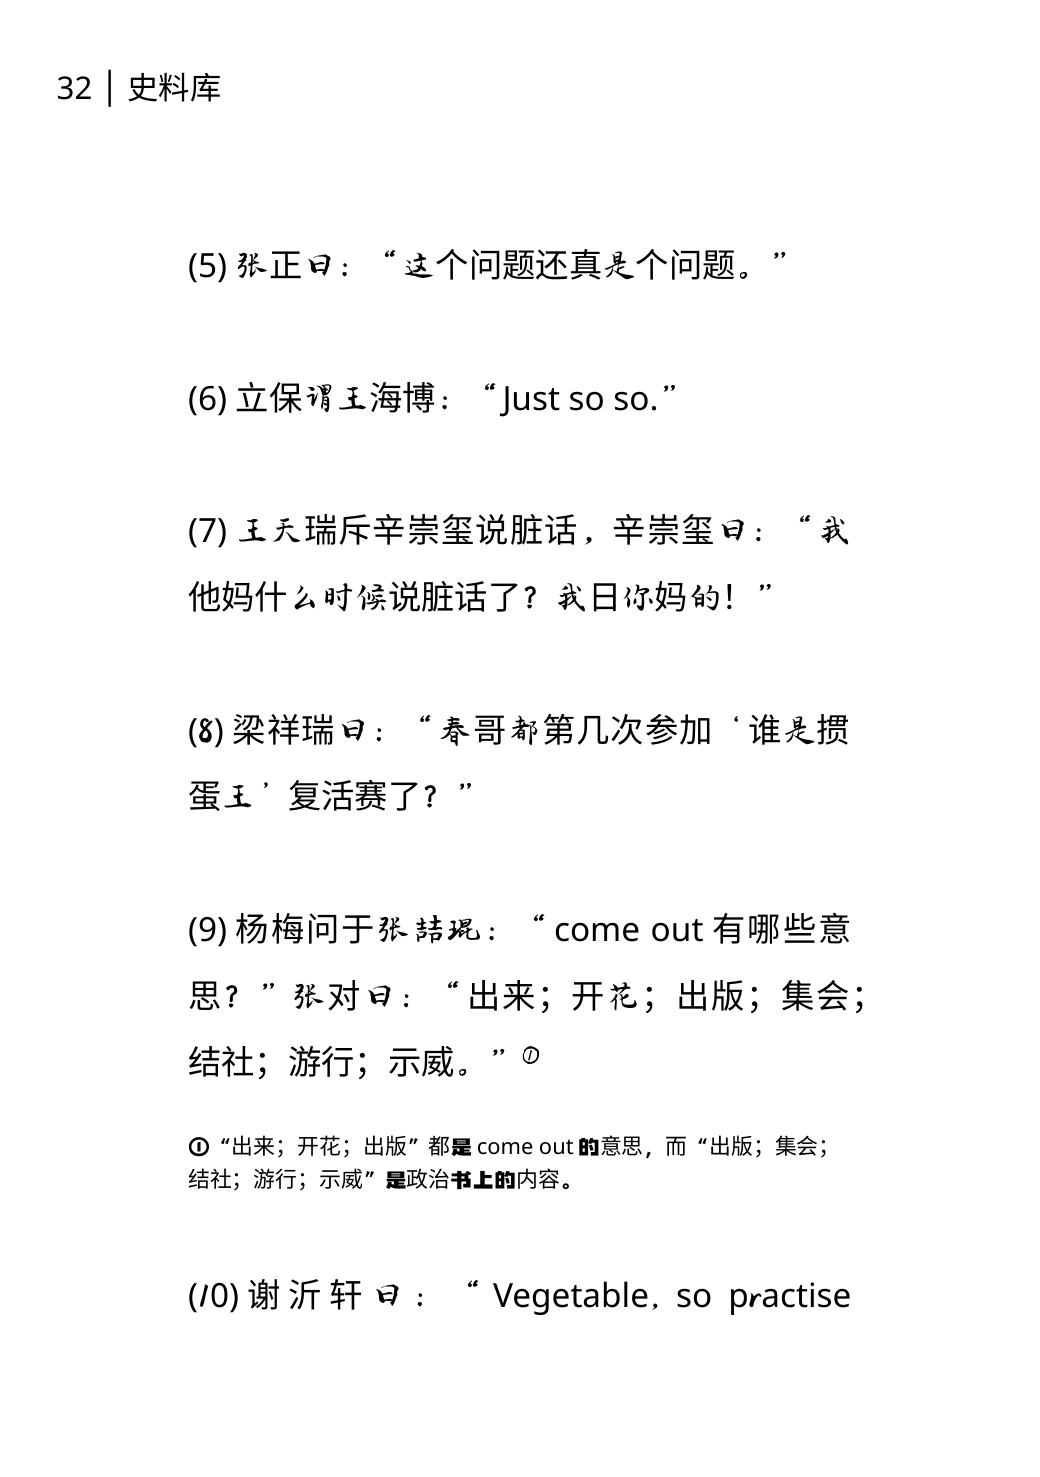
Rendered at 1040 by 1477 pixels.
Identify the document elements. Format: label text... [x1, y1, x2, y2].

list 杨梅问于张喆琨：“come out有哪些意思？”张对曰：“出来；开花；出版；集会；结社；游行；示威。”① [188, 897, 852, 1097]
list 立保谓王海博：“Just so so.” [188, 366, 852, 432]
text ①“出来；开花；出版”都是come out的意思，而“出版；集会；结社；游行；示威”是政治书上的内容。 [188, 1130, 852, 1197]
list 王天瑞斥辛崇玺说脏话，辛崇玺曰：“我他妈什么时候说脏话了？我日你妈的！” [188, 499, 852, 632]
list 梁祥瑞曰：“春哥都第几次参加‘谁是掼蛋王’复活赛了？” [188, 698, 852, 831]
list 张正曰：“这个问题还真是个问题。” [188, 233, 852, 299]
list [188, 1263, 852, 1329]
